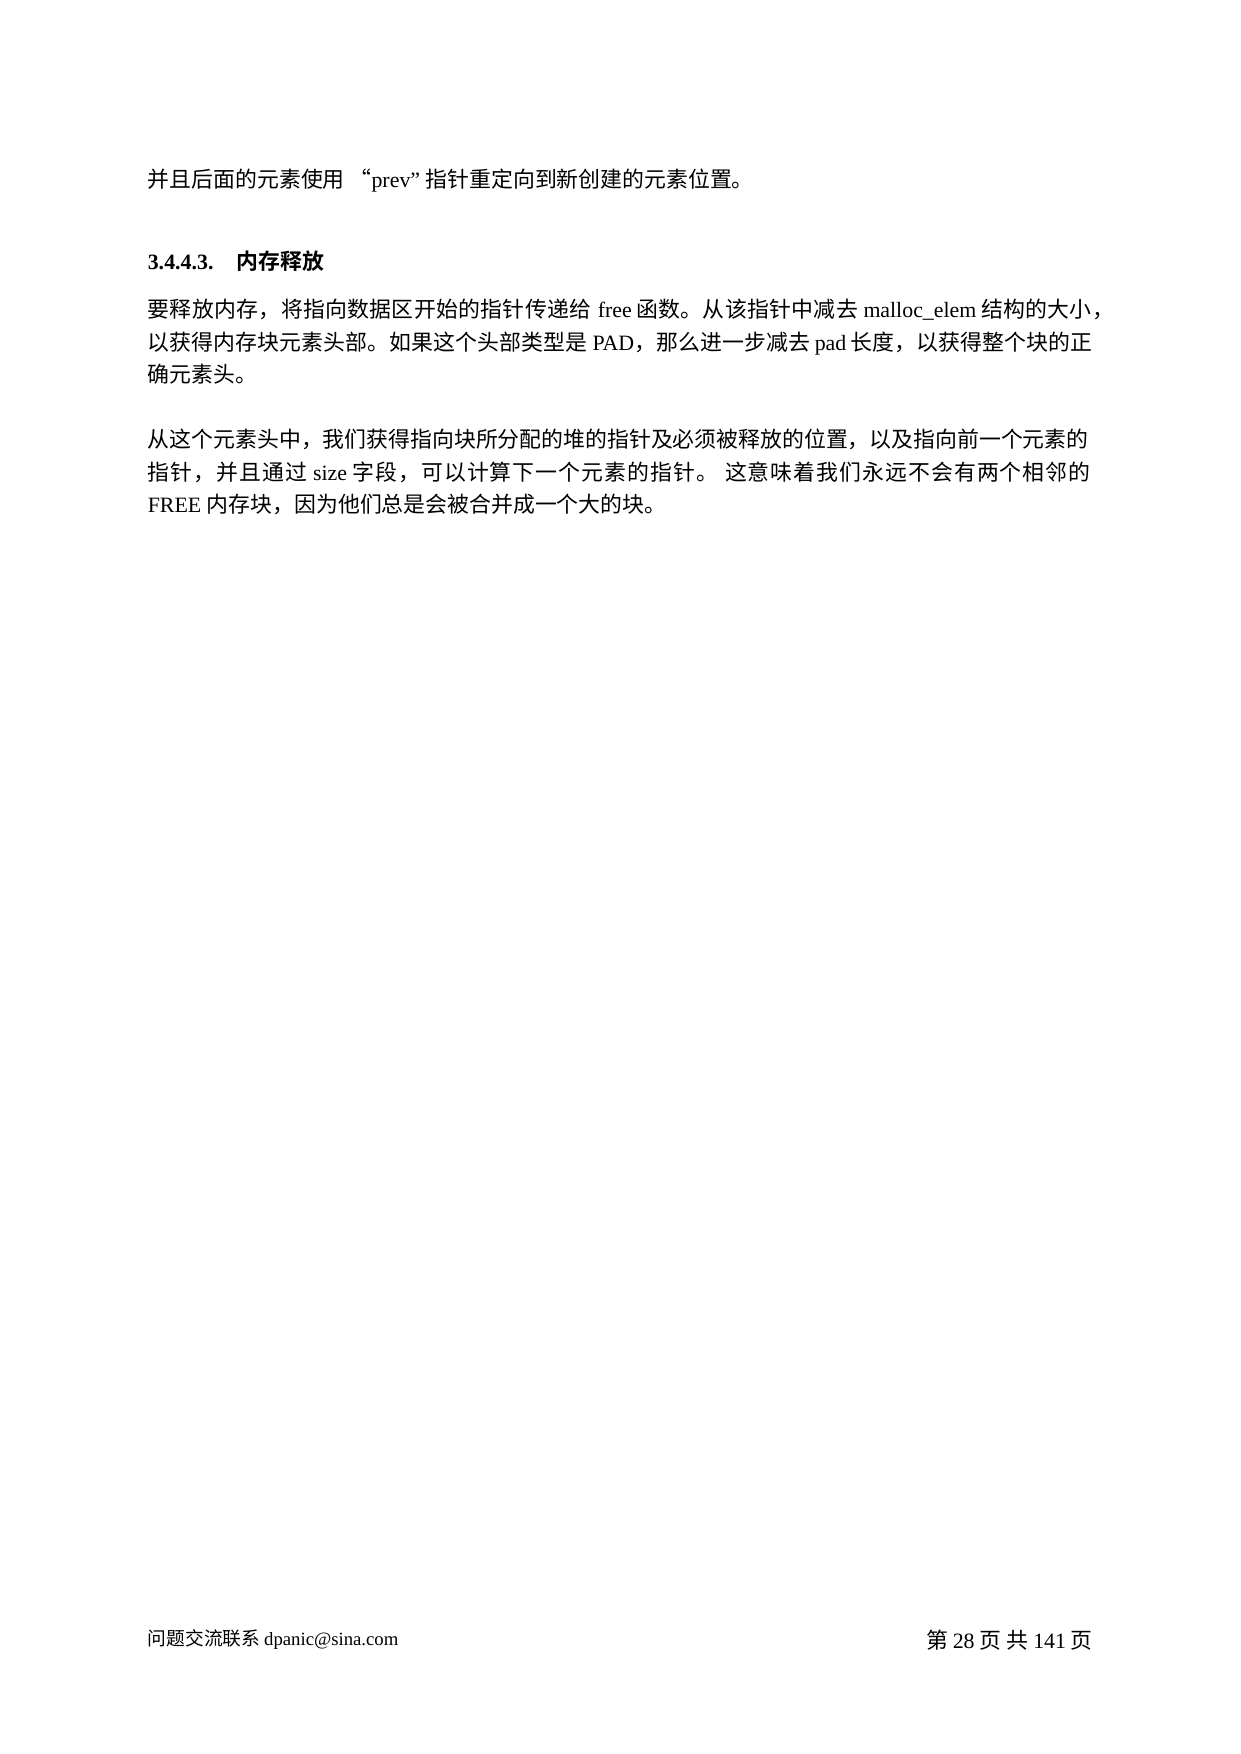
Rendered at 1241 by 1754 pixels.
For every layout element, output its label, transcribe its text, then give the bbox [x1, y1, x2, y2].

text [148, 162, 1092, 194]
subtitle 内存释放 [148, 243, 1092, 276]
text 从这个元素头中，我们获得指向块所分配的堆的指针及必须被释放的位置，以及指向前一个元素的指针，并且通过size字段，可以计算下一个元素的指针。 这意味着我们永远不会有两个相邻的FREE 内存块，因为他们总是会被合并成一个大的块。 [148, 422, 1092, 519]
text 要释放内存，将指向数据区开始的指针传递给free函数。从该指针中减去malloc_elem结构的大小，以获得内存块元素头部。如果这个头部类型是PAD，那么进一步减去pad长度，以获得整个块的正确元素头。 [148, 292, 1092, 389]
